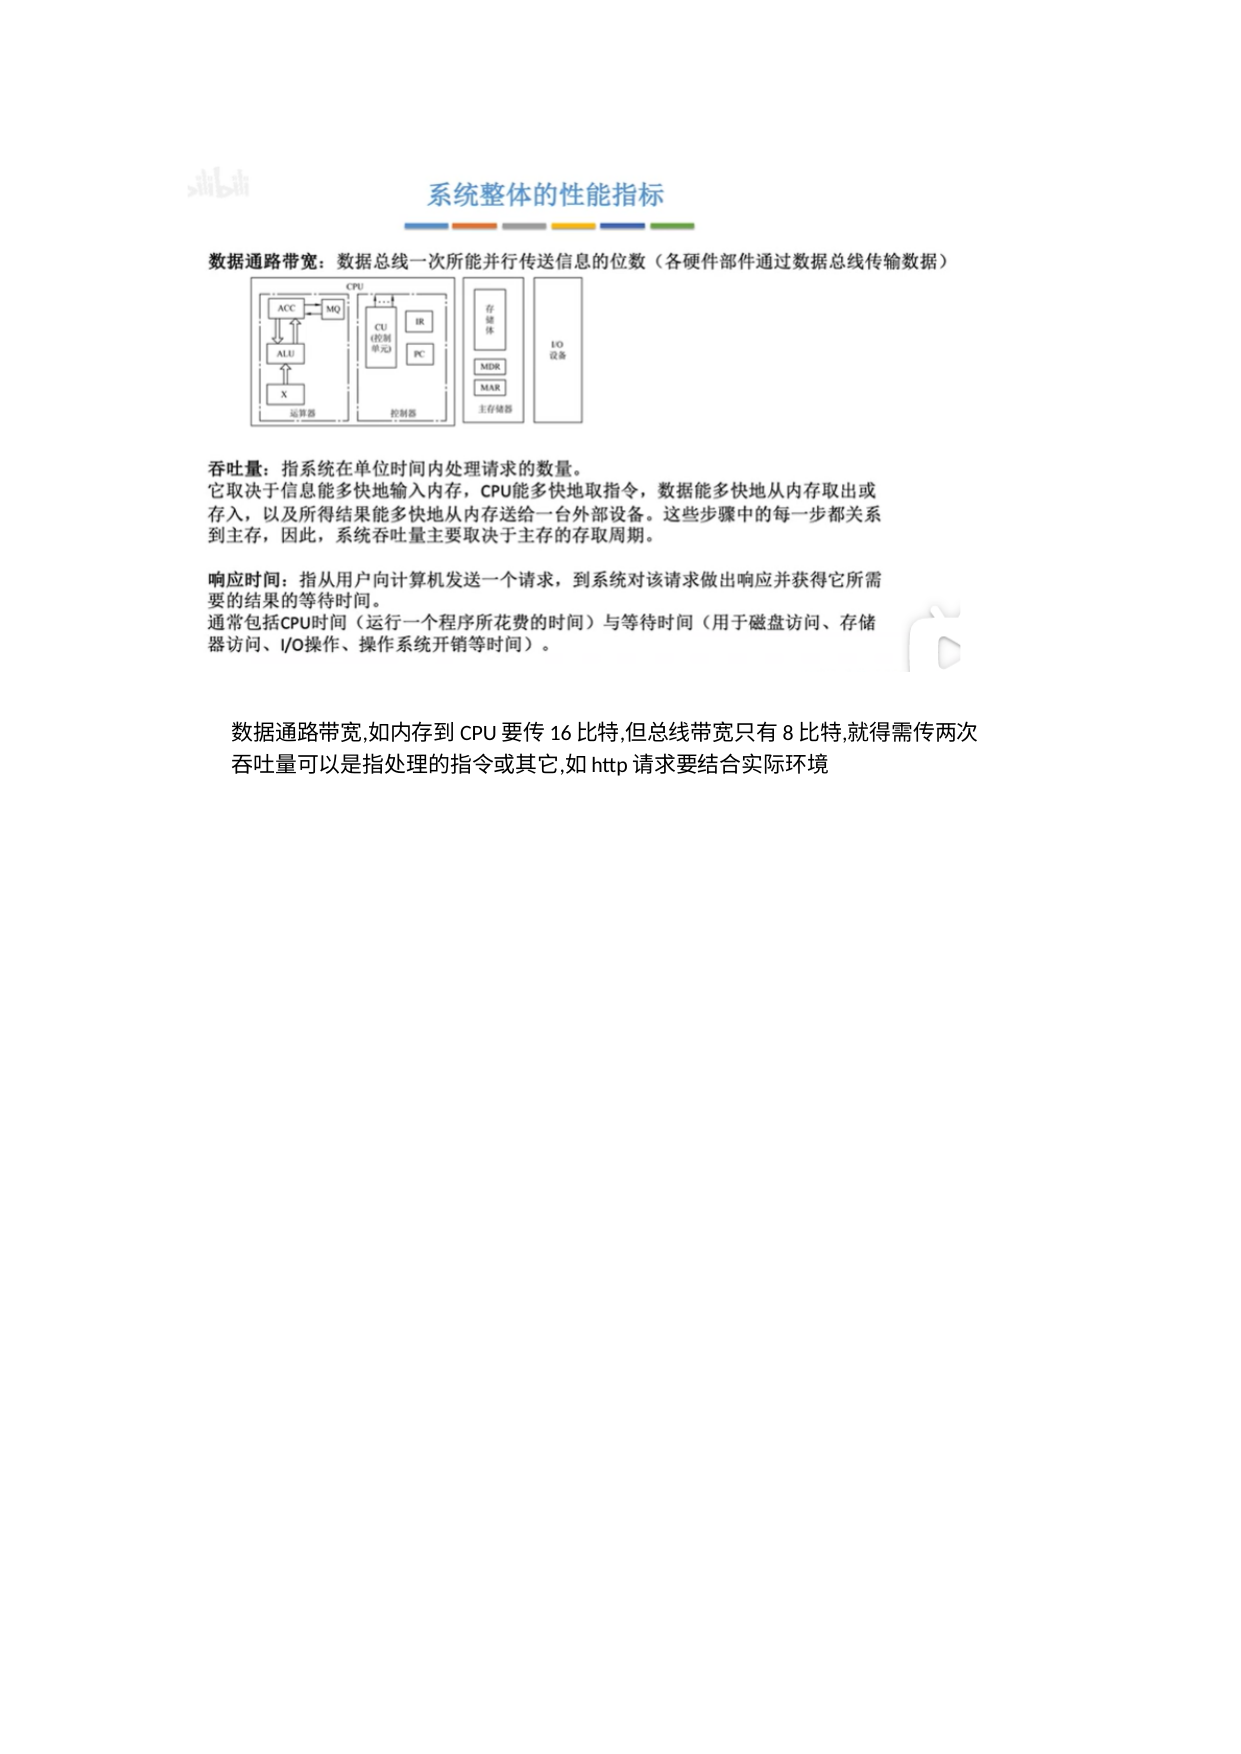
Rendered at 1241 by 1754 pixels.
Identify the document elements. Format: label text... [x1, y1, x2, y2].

picture [187, 162, 961, 672]
text 数据通路带宽,如内存到CPU要传16比特,但总线带宽只有8比特,就得需传两次 [187, 714, 1053, 747]
text 吞吐量可以是指处理的指令或其它,如http请求要结合实际环境 [187, 747, 1053, 779]
